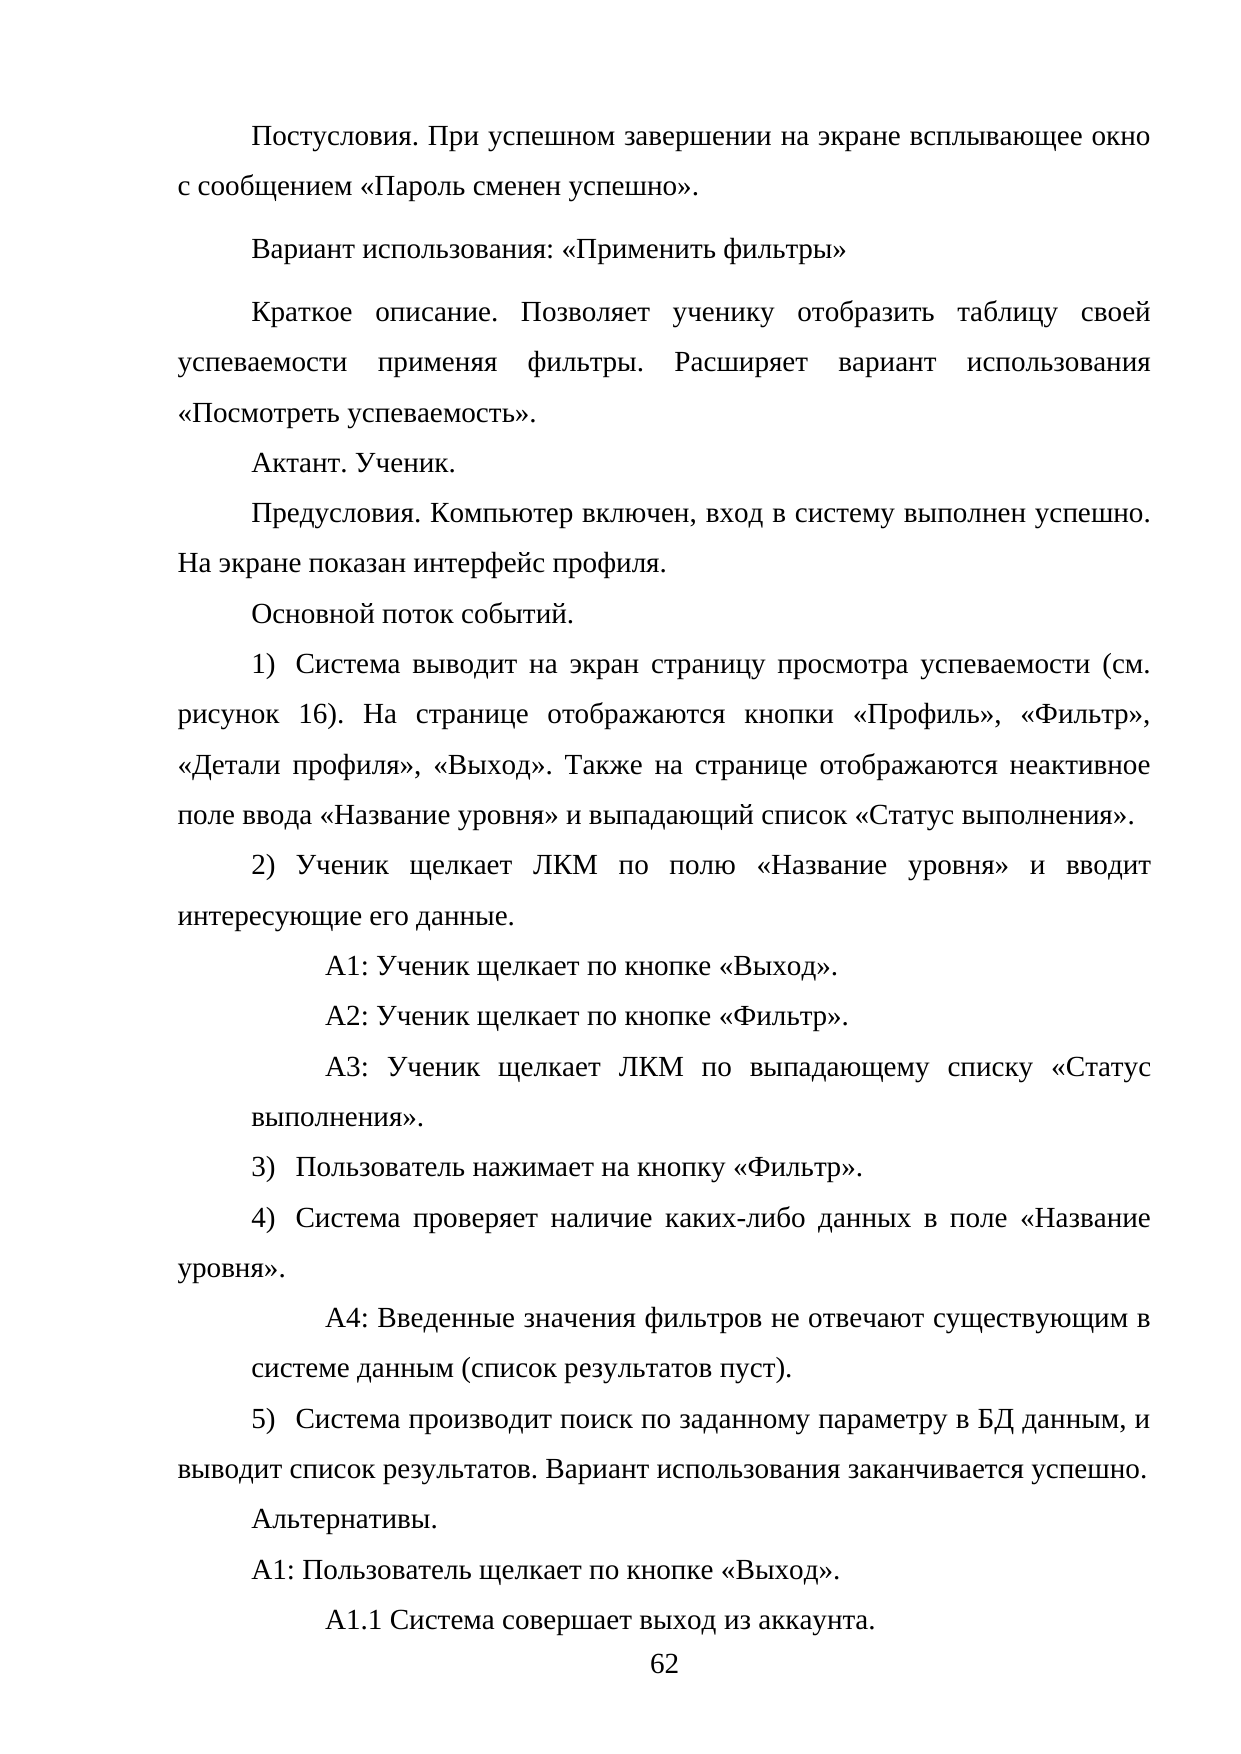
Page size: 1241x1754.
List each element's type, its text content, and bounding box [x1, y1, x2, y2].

text А1.1 Система совершает выход из аккаунта. [177, 1602, 1152, 1636]
text А1: Ученик щелкает по кнопке «Выход». [177, 948, 1152, 982]
text А2: Ученик щелкает по кнопке «Фильтр». [177, 998, 1152, 1032]
list Ученик щелкает ЛКМ по полю «Название уровня» и вводит интересующие его данные. [177, 847, 1152, 931]
text Предусловия. Компьютер включен, вход в систему выполнен успешно. На экране показан интерфейс профиля. [177, 495, 1152, 579]
list Система выводит на экран страницу просмотра успеваемости (см. рисунок 16). На странице отображаются кнопки «Профиль», «Фильтр», «Детали профиля», «Выход». Также на странице отображаются неактивное поле ввода «Название уровня» и выпадающий список «Статус выполнения». [177, 646, 1152, 831]
list Пользователь нажимает на кнопку «Фильтр». [251, 1149, 1152, 1183]
text А1: Пользователь щелкает по кнопке «Выход». [177, 1552, 1152, 1585]
text А4: Введенные значения фильтров не отвечают существующим в системе данным (список результатов пуст). [251, 1300, 1152, 1384]
text Альтернативы. [177, 1502, 1152, 1535]
text Краткое описание. Позволяет ученику отобразить таблицу своей успеваемости применяя фильтры. Расширяет вариант использования «Посмотреть успеваемость». [177, 294, 1152, 428]
text Актант. Ученик. [177, 445, 1152, 478]
text Основной поток событий. [177, 596, 1152, 629]
text Вариант использования: «Применить фильтры» [177, 231, 1152, 265]
text Постусловия. При успешном завершении на экране всплывающее окно с сообщением «Пароль сменен успешно». [177, 118, 1152, 202]
list Система проверяет наличие каких-либо данных в поле «Название уровня». [177, 1200, 1152, 1283]
text А3: Ученик щелкает ЛКМ по выпадающему списку «Статус выполнения». [251, 1049, 1152, 1133]
list Система производит поиск по заданному параметру в БД данным, и выводит список результатов. Вариант использования заканчивается успешно. [177, 1401, 1152, 1485]
